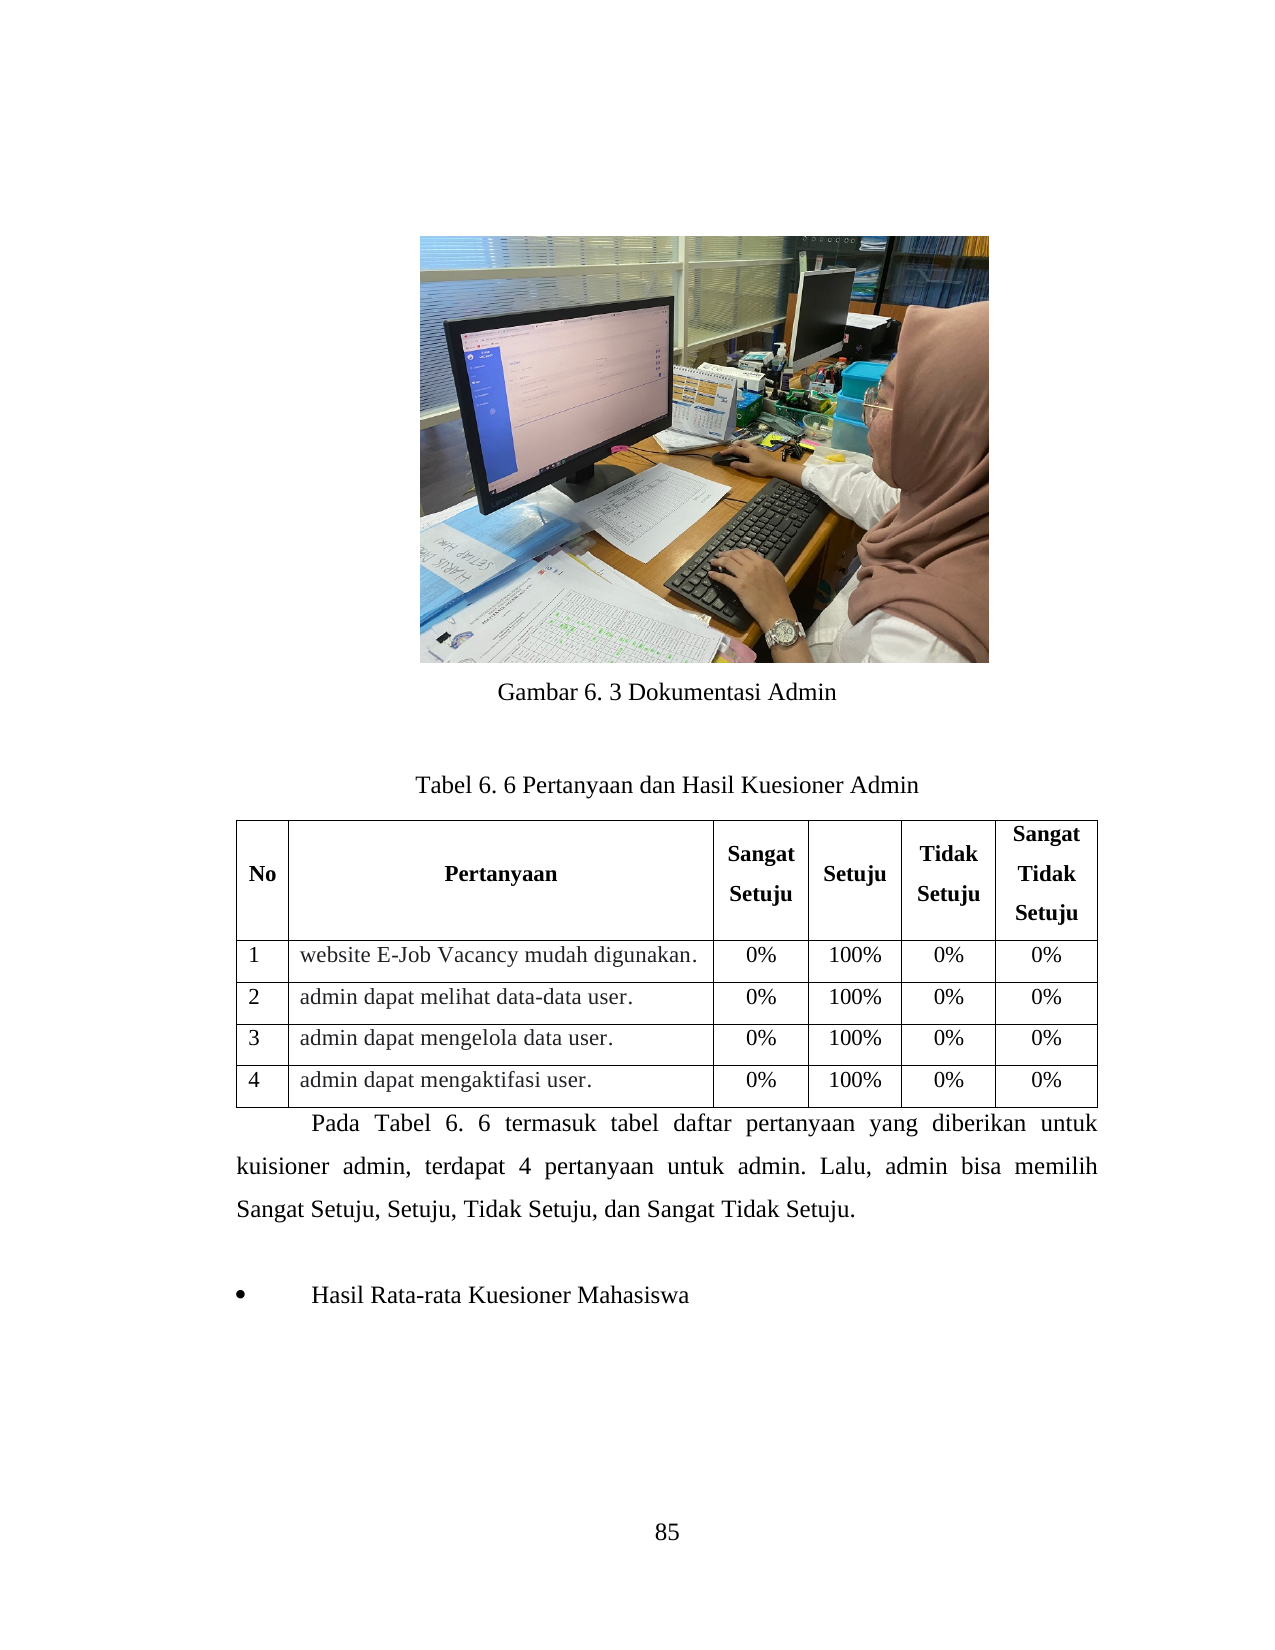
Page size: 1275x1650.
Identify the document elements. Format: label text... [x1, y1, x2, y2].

table_cell 3 [237, 1025, 288, 1065]
table_cell 0% [902, 941, 995, 982]
table_cell 0% [902, 983, 995, 1023]
table_cell 2 [237, 983, 288, 1023]
table_cell 0% [714, 983, 808, 1023]
table_cell 0% [714, 1025, 808, 1065]
text Tabel 6. 6 Pertanyaan dan Hasil Kuesioner Admin [236, 770, 1098, 799]
table_cell 0% [996, 941, 1097, 982]
table_cell 4 [237, 1066, 288, 1107]
text Pada Tabel 6. 6 termasuk tabel daftar pertanyaan yang diberikan untuk kuisioner admin, terdapat 4 pertanyaan untuk admin. Lalu, admin bisa memilih Sangat Setuju, Setuju, Tidak Setuju, dan Sangat Tidak Setuju. [236, 1108, 1098, 1223]
table_header Setuju [809, 821, 901, 940]
table_cell 0% [902, 1066, 995, 1107]
table_cell 100% [809, 941, 901, 982]
picture [420, 236, 989, 663]
table_cell 0% [996, 1066, 1097, 1107]
table_cell 0% [902, 1025, 995, 1065]
list Hasil Rata-rata Kuesioner Mahasiswa [236, 1280, 1098, 1309]
table_cell 100% [809, 983, 901, 1023]
table_cell website E-Job Vacancy mudah digunakan. [289, 941, 713, 982]
table_cell 100% [809, 1066, 901, 1107]
table_cell admin dapat mengelola data user. [289, 1025, 713, 1065]
table_cell 0% [714, 941, 808, 982]
table_cell admin dapat melihat data-data user. [289, 983, 713, 1023]
table_header Tidak Setuju [902, 821, 995, 940]
table_cell 1 [237, 941, 288, 982]
table_header Sangat Setuju [714, 821, 808, 940]
table_header No [237, 821, 288, 940]
table_cell admin dapat mengaktifasi user. [289, 1066, 713, 1107]
table_header Pertanyaan [289, 821, 713, 940]
table_cell 0% [996, 1025, 1097, 1065]
table_header Sangat Tidak Setuju [996, 821, 1097, 940]
text Gambar 6. 3 Dokumentasi Admin [236, 677, 1098, 706]
table_cell 0% [714, 1066, 808, 1107]
table_cell 100% [809, 1025, 901, 1065]
table_cell 0% [996, 983, 1097, 1023]
